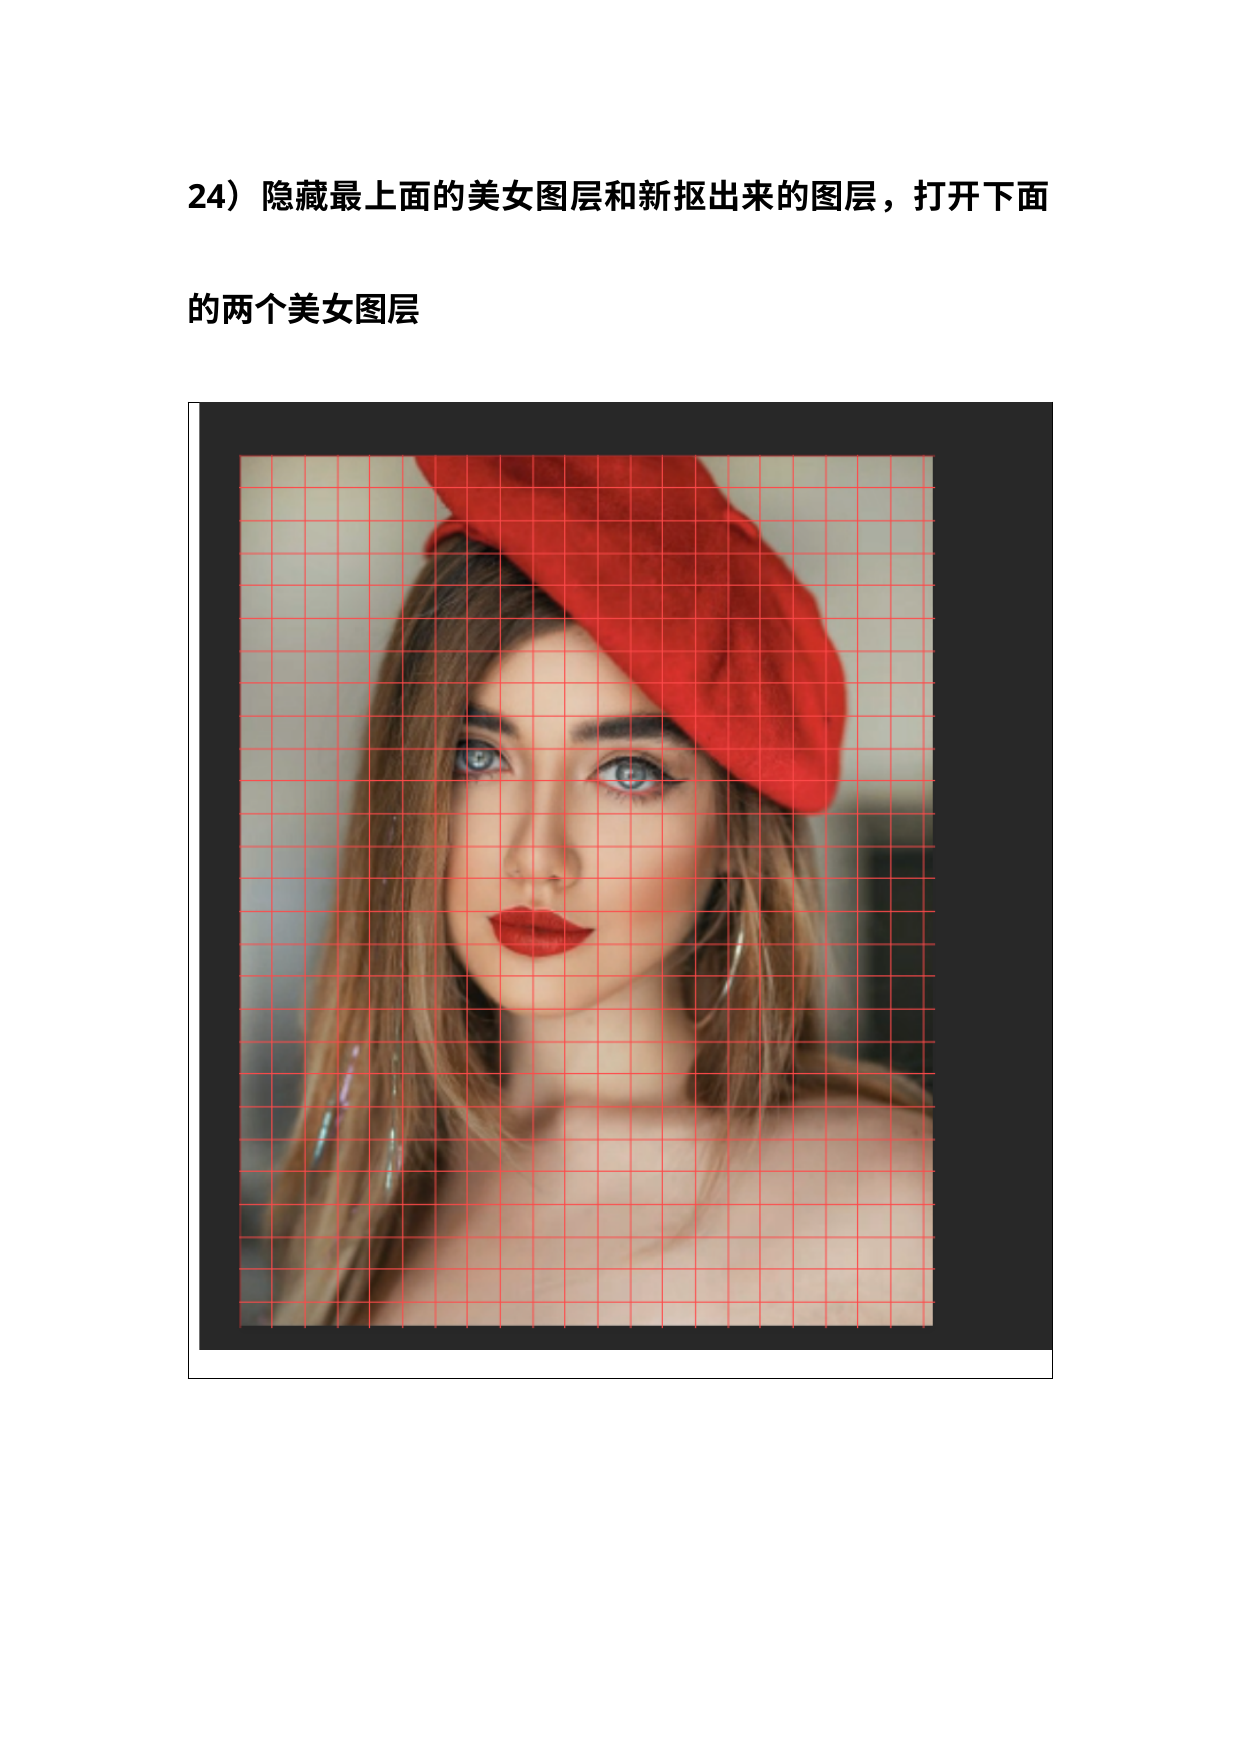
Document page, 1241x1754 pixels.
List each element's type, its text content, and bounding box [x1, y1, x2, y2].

table_header [189, 403, 1052, 1378]
subtitle 24）隐藏最上面的美女图层和新抠出来的图层，打开下面的两个美女图层 [187, 162, 1053, 339]
picture [199, 402, 1053, 1350]
